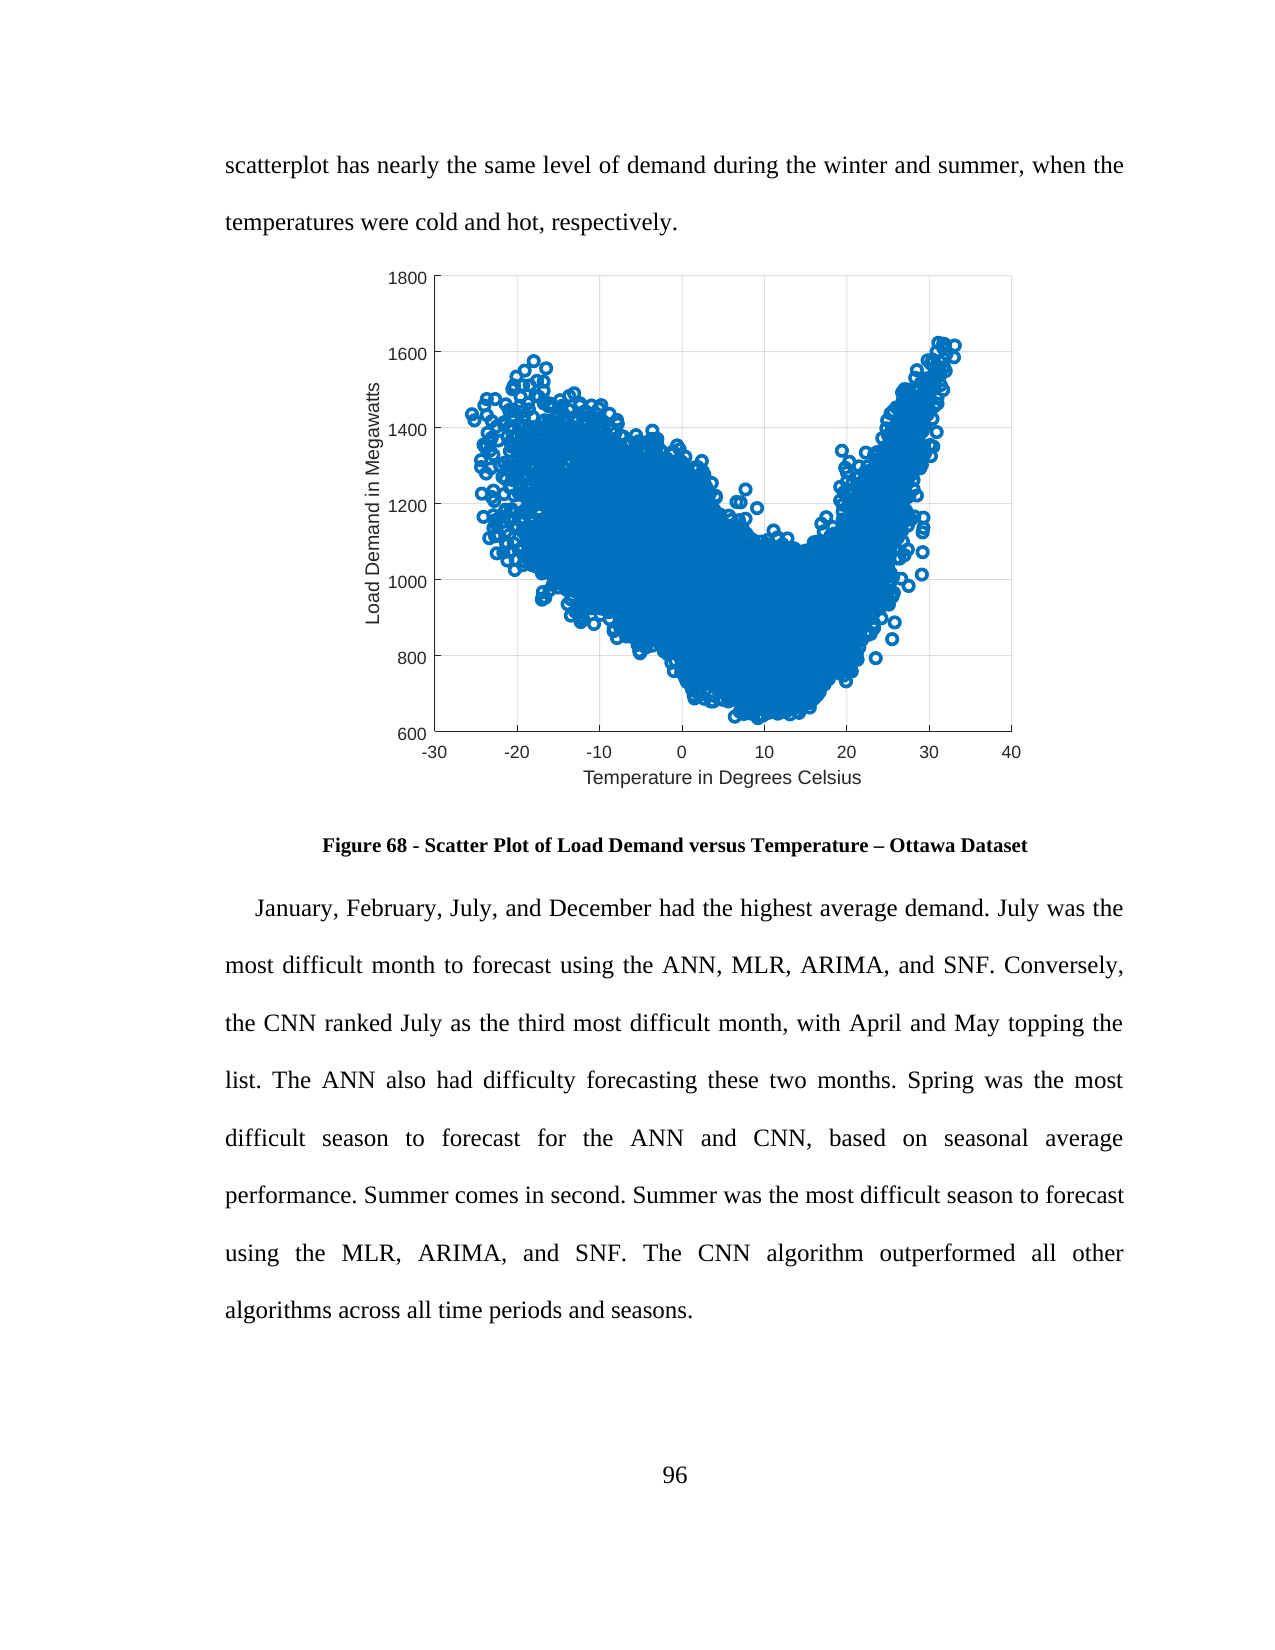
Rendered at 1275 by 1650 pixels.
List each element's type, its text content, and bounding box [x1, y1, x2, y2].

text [225, 150, 1125, 236]
text January, February, July, and December had the highest average demand. July was the most difficult month to forecast using the ANN, MLR, ARIMA, and SNF. Conversely, the CNN ranked July as the third most difficult month, with April and May topping the list. The ANN also had difficulty forecasting these two months. Spring was the most difficult season to forecast for the ANN and CNN, based on seasonal average performance. Summer comes in second. Summer was the most difficult season to forecast using the MLR, ARIMA, and SNF. The CNN algorithm outperformed all other algorithms across all time periods and seasons. [225, 893, 1125, 1324]
